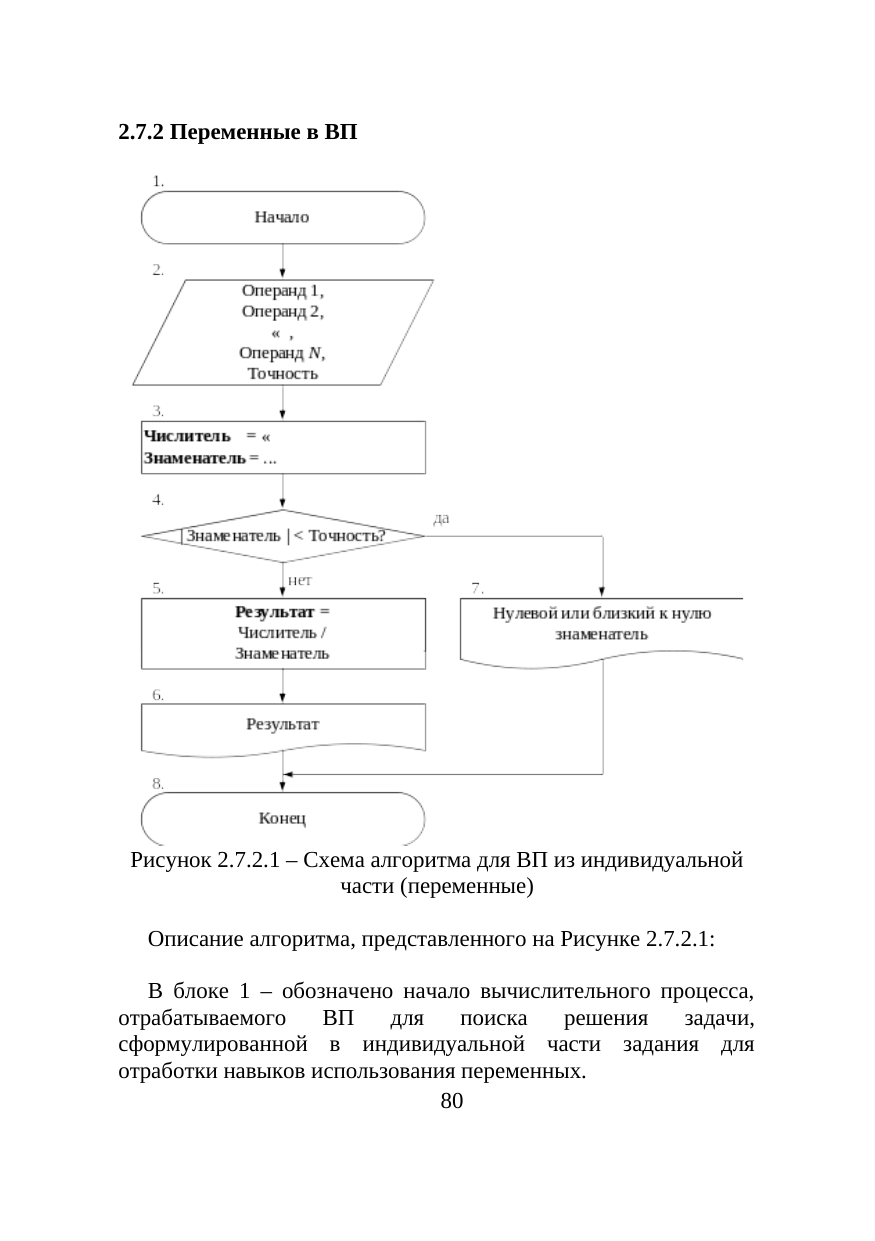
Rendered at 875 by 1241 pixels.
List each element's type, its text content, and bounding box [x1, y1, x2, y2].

text Описание алгоритма, представленного на Рисунке 2.7.2.1: [118, 925, 756, 951]
text Рисунок 2.7.2.1 – Схема алгоритма для ВП из индивидуальной части (переменные) [118, 846, 756, 898]
text В блоке 1 – обозначено начало вычислительного процесса, отрабатываемого ВП для поиска решения задачи, сформулированной в индивидуальной части задания для отработки навыков использования переменных. [118, 978, 756, 1083]
subtitle 2.7.2 Переменные в ВП [118, 118, 756, 144]
